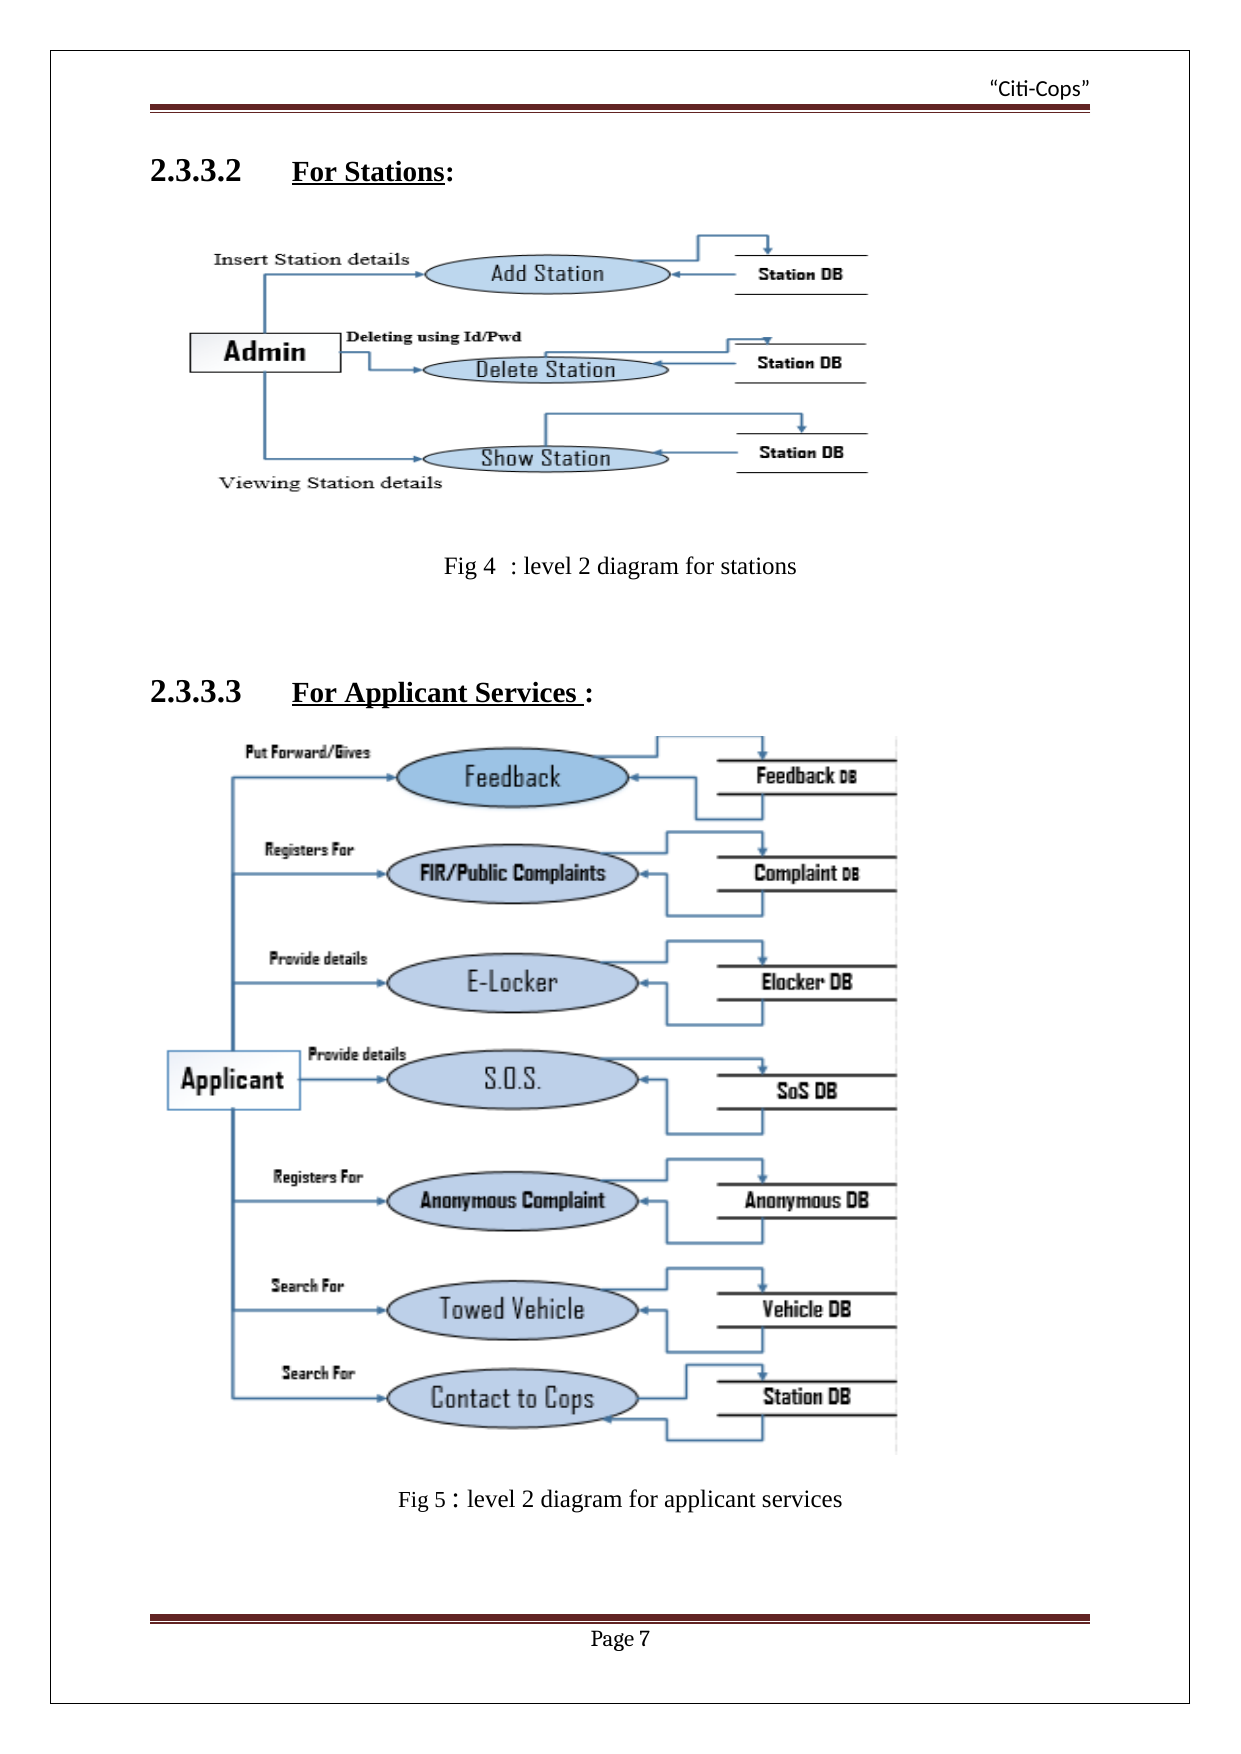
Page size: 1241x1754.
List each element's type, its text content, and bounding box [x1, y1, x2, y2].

text Fig 4 : level 2 diagram for stations [150, 551, 1090, 579]
text 2.3.3.3 For Applicant Services : [150, 671, 1090, 709]
text 2.3.3.2 For Stations: [150, 150, 1090, 188]
text Fig 5 : level 2 diagram for applicant services [150, 1480, 1090, 1513]
